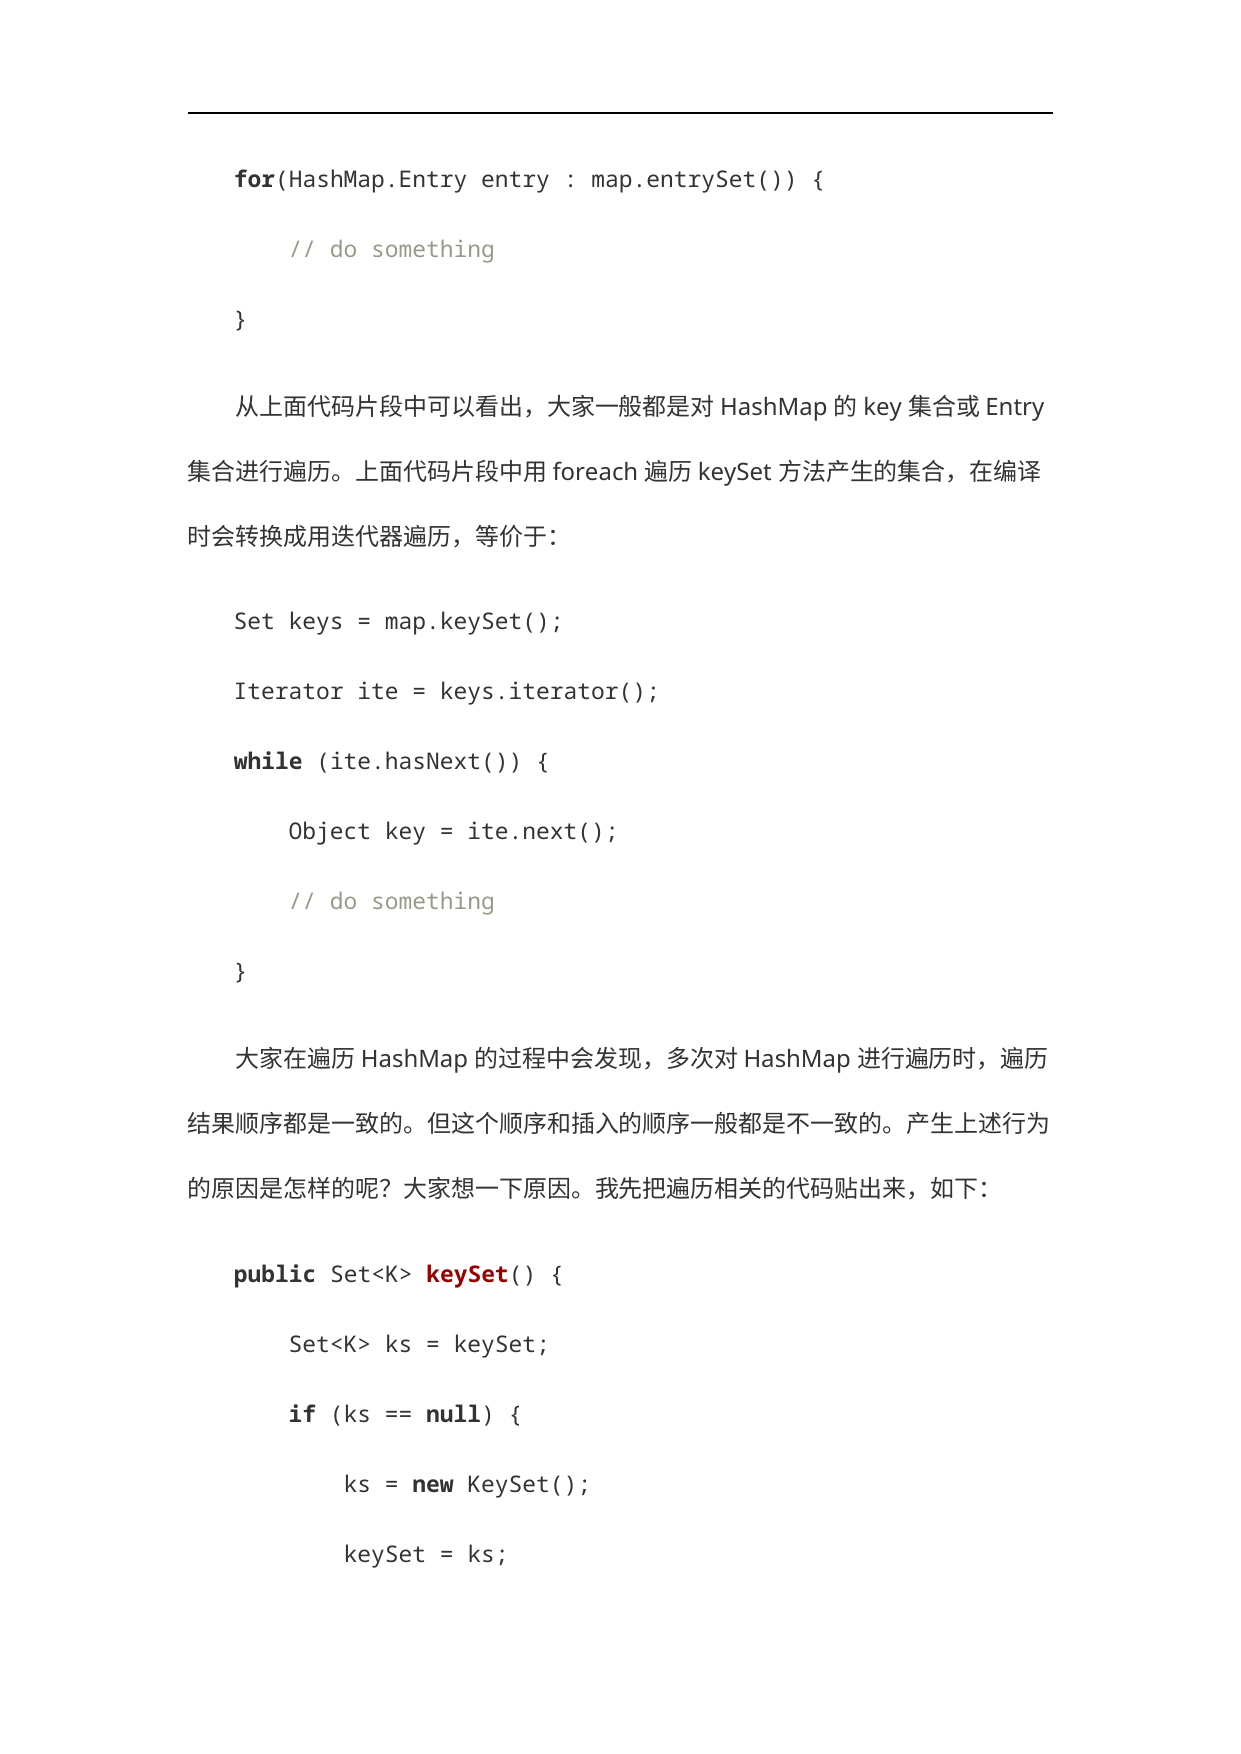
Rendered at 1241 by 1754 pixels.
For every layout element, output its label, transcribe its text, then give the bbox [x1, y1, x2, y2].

text for(HashMap.Entry entry : map.entrySet()) { [187, 162, 1053, 194]
text public Set<K> keySet() { [187, 1257, 1053, 1289]
text Set keys = map.keySet(); [187, 604, 1053, 637]
text Iterator ite = keys.iterator(); [187, 674, 1053, 707]
text Set<K> ks = keySet; [187, 1327, 1053, 1359]
text ks = new KeySet(); [187, 1467, 1053, 1499]
text 从上面代码片段中可以看出，大家一般都是对 HashMap 的 key 集合或 Entry 集合进行遍历。上面代码片段中用 foreach 遍历 keySet 方法产生的集合，在编译时会转换成用迭代器遍历，等价于： [187, 372, 1053, 567]
text // do something [187, 884, 1053, 917]
text } [187, 954, 1053, 987]
text keySet = ks; [187, 1537, 1053, 1569]
text // do something [187, 232, 1053, 264]
text Object key = ite.next(); [187, 814, 1053, 847]
text while (ite.hasNext()) { [187, 744, 1053, 777]
text if (ks == null) { [187, 1397, 1053, 1429]
text } [187, 302, 1053, 334]
text 大家在遍历 HashMap 的过程中会发现，多次对 HashMap 进行遍历时，遍历结果顺序都是一致的。但这个顺序和插入的顺序一般都是不一致的。产生上述行为的原因是怎样的呢？大家想一下原因。我先把遍历相关的代码贴出来，如下： [187, 1024, 1053, 1219]
